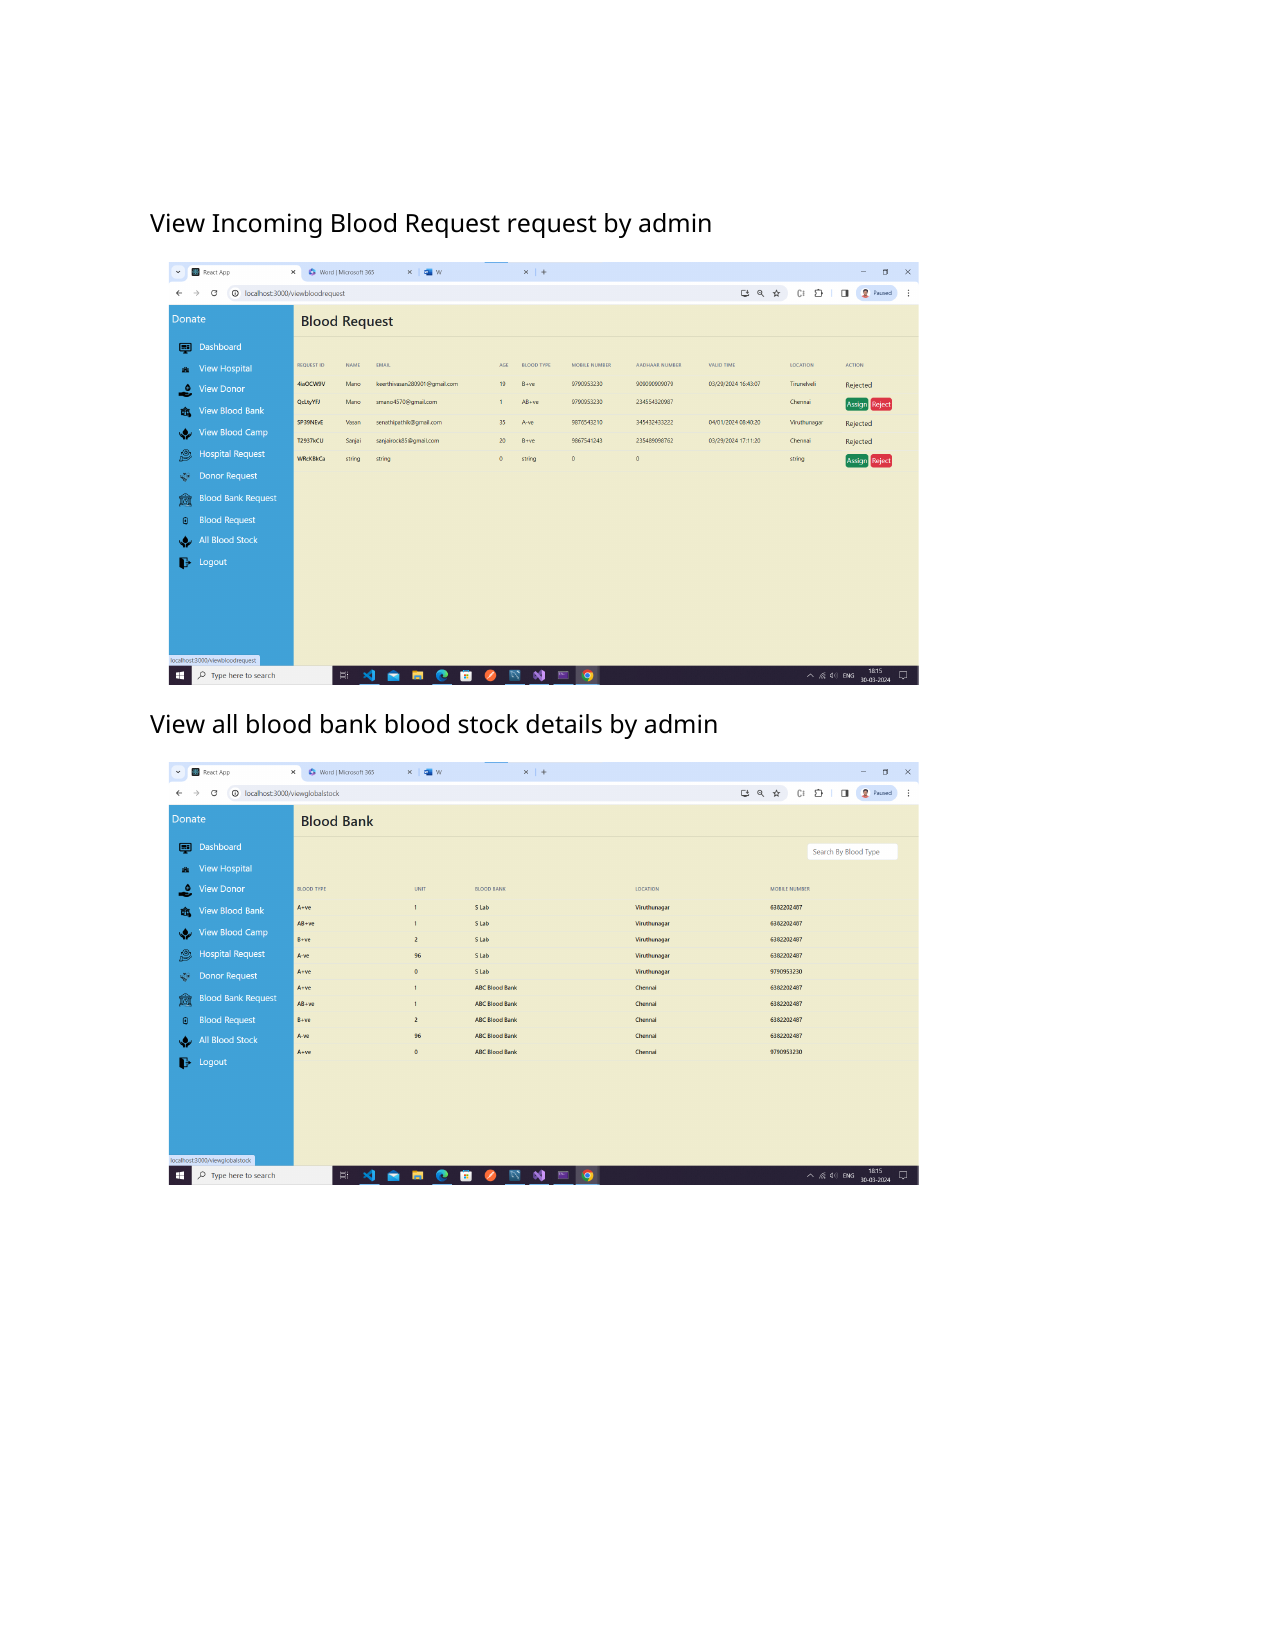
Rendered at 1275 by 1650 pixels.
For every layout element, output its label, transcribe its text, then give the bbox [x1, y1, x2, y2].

text View Incoming Blood Request request by admin [150, 206, 1125, 240]
text View all blood bank blood stock details by admin [150, 706, 1125, 740]
